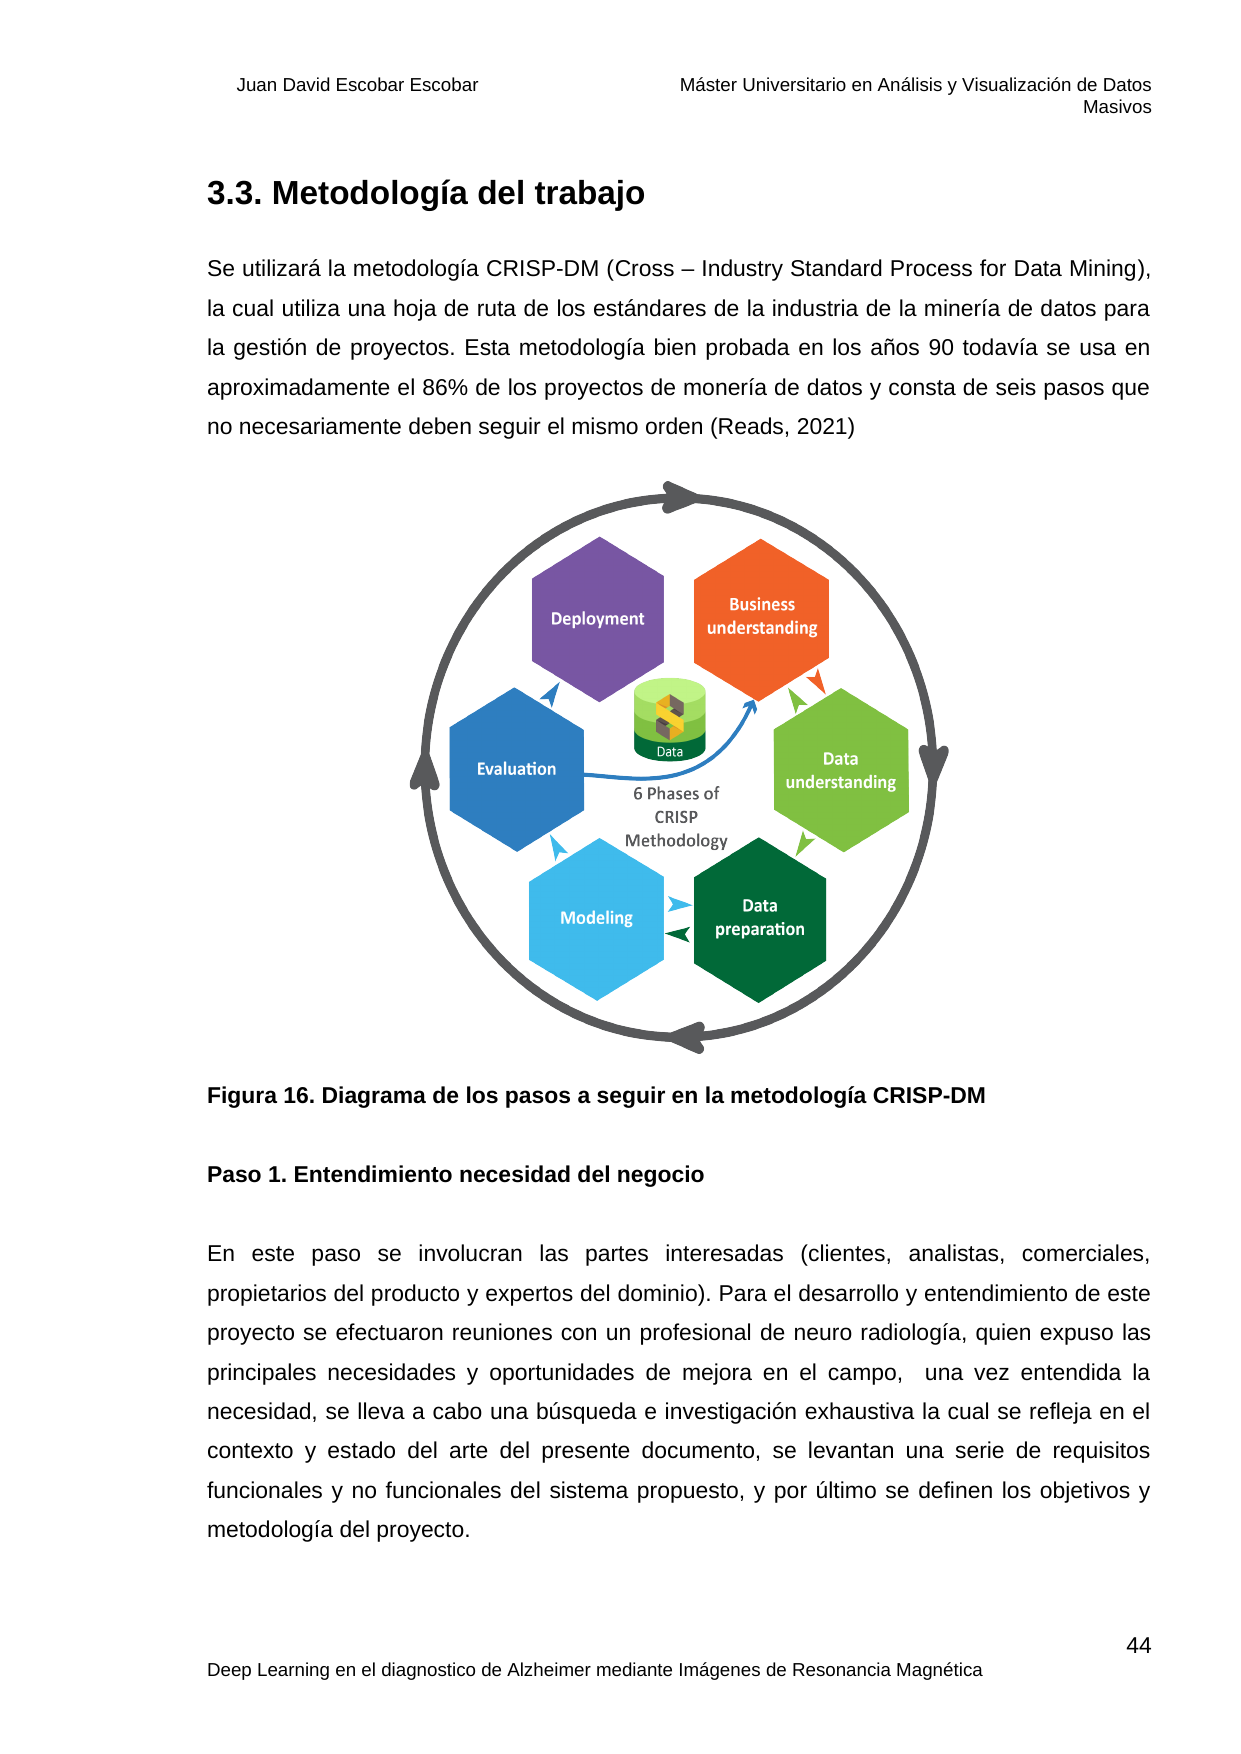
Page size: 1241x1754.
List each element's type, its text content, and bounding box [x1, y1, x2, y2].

text En este paso se involucran las partes interesadas (clientes, analistas, comerciales, propietarios del producto y expertos del dominio). Para el desarrollo y entendimiento de este proyecto se efectuaron reuniones con un profesional de neuro radiología, quien expuso las principales necesidades y oportunidades de mejora en el campo, una vez entendida la necesidad, se lleva a cabo una búsqueda e investigación exhaustiva la cual se refleja en el contexto y estado del arte del presente documento, se levantan una serie de requisitos funcionales y no funcionales del sistema propuesto, y por último se definen los objetivos y metodología del proyecto. [207, 1240, 1152, 1543]
text Paso 1. Entendimiento necesidad del negocio [207, 1161, 1152, 1187]
text Se utilizará la metodología CRISP-DM (Cross – Industry Standard Process for Data Mining), la cual utiliza una hoja de ruta de los estándares de la industria de la minería de datos para la gestión de proyectos. Esta metodología bien probada en los años 90 todavía se usa en aproximadamente el 86% de los proyectos de monería de datos y consta de seis pasos que no necesariamente deben seguir el mismo orden [207, 255, 1152, 439]
picture [409, 481, 949, 1054]
subtitle 3.3. Metodología del trabajo [207, 173, 1152, 211]
text Figura 16. Diagrama de los pasos a seguir en la metodología CRISP-DM [207, 1082, 1152, 1108]
